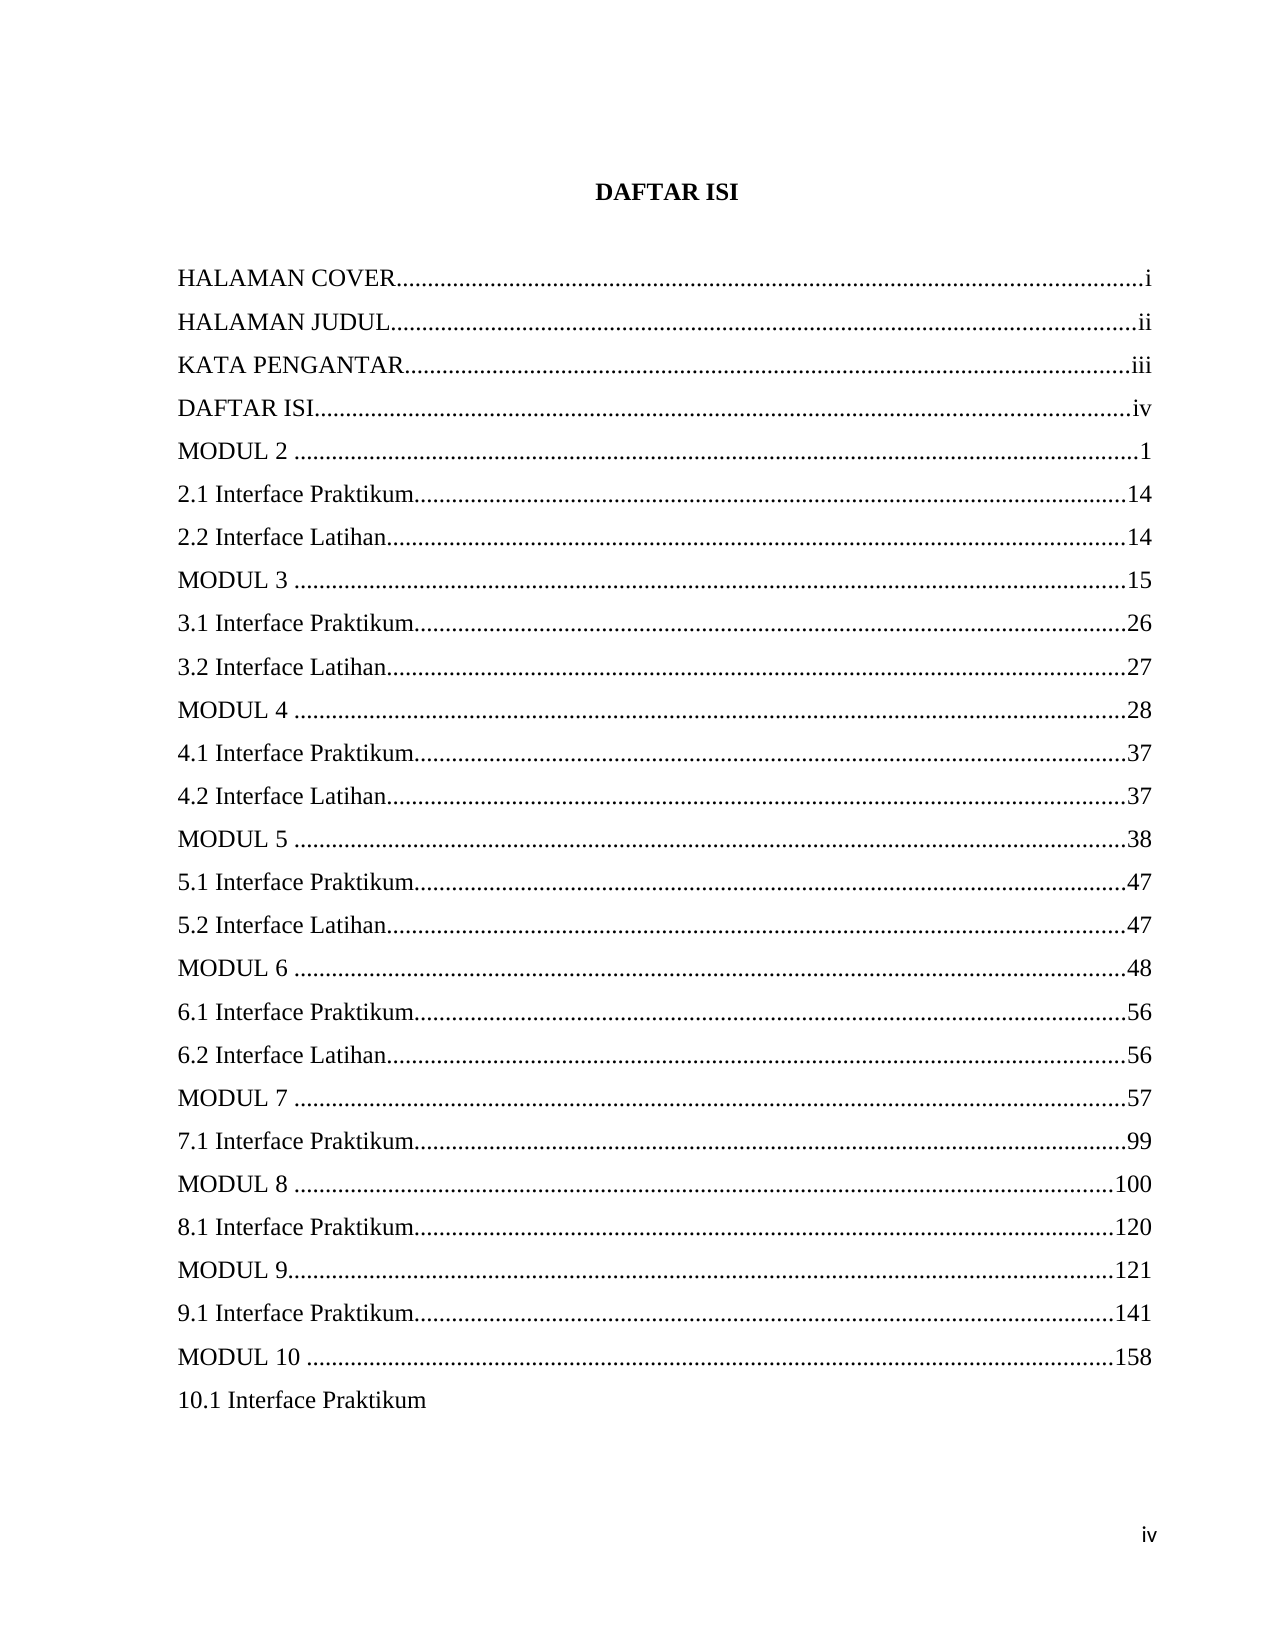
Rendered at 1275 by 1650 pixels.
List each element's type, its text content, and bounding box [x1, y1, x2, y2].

text MODUL 3 15 [177, 565, 1157, 594]
text 5.2 Interface Latihan 47 [177, 910, 1157, 939]
text HALAMAN COVER i [177, 263, 1157, 292]
text MODUL 10 158 [177, 1342, 1157, 1370]
text 9.1 Interface Praktikum 141 [177, 1298, 1157, 1327]
text DAFTAR ISI iv [177, 393, 1157, 422]
text DAFTAR ISI [177, 177, 1157, 206]
text 3.1 Interface Praktikum 26 [177, 608, 1157, 637]
text MODUL 8 100 [177, 1169, 1157, 1198]
text MODUL 7 57 [177, 1083, 1157, 1112]
text 8.1 Interface Praktikum 120 [177, 1212, 1157, 1241]
text 3.2 Interface Latihan 27 [177, 652, 1157, 680]
text MODUL 2 1 [177, 436, 1157, 465]
text MODUL 5 38 [177, 824, 1157, 853]
text 4.2 Interface Latihan 37 [177, 781, 1157, 810]
text 10.1 Interface Praktikum [177, 1385, 1157, 1413]
text 5.1 Interface Praktikum 47 [177, 867, 1157, 896]
text 4.1 Interface Praktikum 37 [177, 738, 1157, 767]
text 2.2 Interface Latihan 14 [177, 522, 1157, 551]
text MODUL 9 121 [177, 1255, 1157, 1284]
text 7.1 Interface Praktikum 99 [177, 1126, 1157, 1155]
text MODUL 4 28 [177, 695, 1157, 723]
text HALAMAN JUDUL ii [177, 307, 1157, 335]
text 6.1 Interface Praktikum 56 [177, 997, 1157, 1025]
text 6.2 Interface Latihan 56 [177, 1040, 1157, 1068]
text KATA PENGANTAR iii [177, 350, 1157, 378]
text MODUL 6 48 [177, 953, 1157, 982]
text 2.1 Interface Praktikum 14 [177, 479, 1157, 508]
